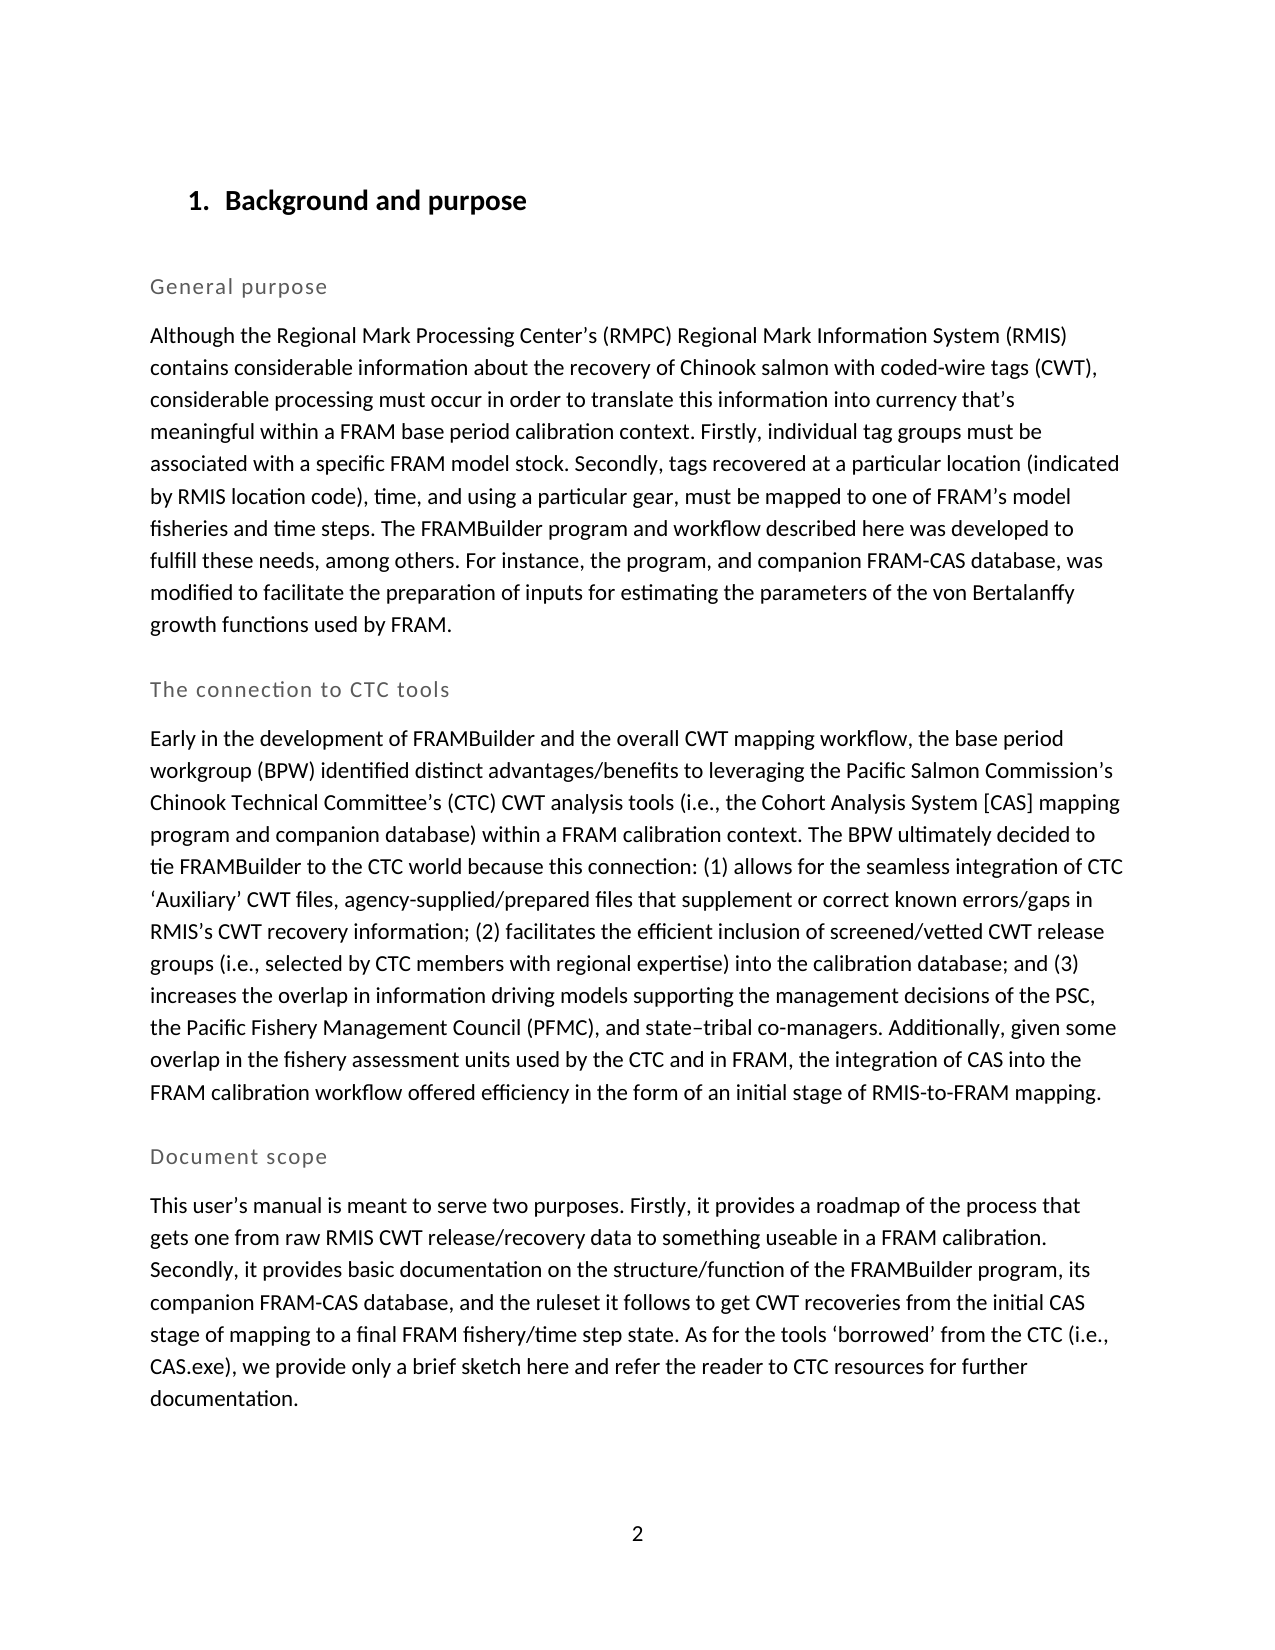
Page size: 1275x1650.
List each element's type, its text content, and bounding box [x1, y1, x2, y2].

subtitle Document scope [150, 1142, 1125, 1170]
text Although the Regional Mark Processing Center’s (RMPC) Regional Mark Information System (RMIS) contains considerable information about the recovery of Chinook salmon with coded-wire tags (CWT), considerable processing must occur in order to translate this information into currency that’s meaningful within a FRAM base period calibration context. Firstly, individual tag groups must be associated with a specific FRAM model stock. Secondly, tags recovered at a particular location (indicated by RMIS location code), time, and using a particular gear, must be mapped to one of FRAM’s model fisheries and time steps. The FRAMBuilder program and workflow described here was developed to fulfill these needs, among others. For instance, the program, and companion FRAM-CAS database, was modified to facilitate the preparation of inputs for estimating the parameters of the von Bertalanffy growth functions used by FRAM. [150, 321, 1125, 638]
subtitle The connection to CTC tools [150, 675, 1125, 703]
text This user’s manual is meant to serve two purposes. Firstly, it provides a roadmap of the process that gets one from raw RMIS CWT release/recovery data to something useable in a FRAM calibration. Secondly, it provides basic documentation on the structure/function of the FRAMBuilder program, its companion FRAM-CAS database, and the ruleset it follows to get CWT recoveries from the initial CAS stage of mapping to a final FRAM fishery/time step state. As for the tools ‘borrowed’ from the CTC (i.e., CAS.exe), we provide only a brief sketch here and refer the reader to CTC resources for further documentation. [150, 1191, 1125, 1412]
text Early in the development of FRAMBuilder and the overall CWT mapping workflow, the base period workgroup (BPW) identified distinct advantages/benefits to leveraging the Pacific Salmon Commission’s Chinook Technical Committee’s (CTC) CWT analysis tools (i.e., the Cohort Analysis System [CAS] mapping program and companion database) within a FRAM calibration context. The BPW ultimately decided to tie FRAMBuilder to the CTC world because this connection: (1) allows for the seamless integration of CTC ‘Auxiliary’ CWT files, agency-supplied/prepared files that supplement or correct known errors/gaps in RMIS’s CWT recovery information; (2) facilitates the efficient inclusion of screened/vetted CWT release groups (i.e., selected by CTC members with regional expertise) into the calibration database; and (3) increases the overlap in information driving models supporting the management decisions of the PSC, the Pacific Fishery Management Council (PFMC), and state–tribal co-managers. Additionally, given some overlap in the fishery assessment units used by the CTC and in FRAM, the integration of CAS into the FRAM calibration workflow offered efficiency in the form of an initial stage of RMIS-to-FRAM mapping. [150, 724, 1125, 1106]
list Background and purpose [187, 182, 1125, 218]
subtitle General purpose [150, 272, 1125, 300]
